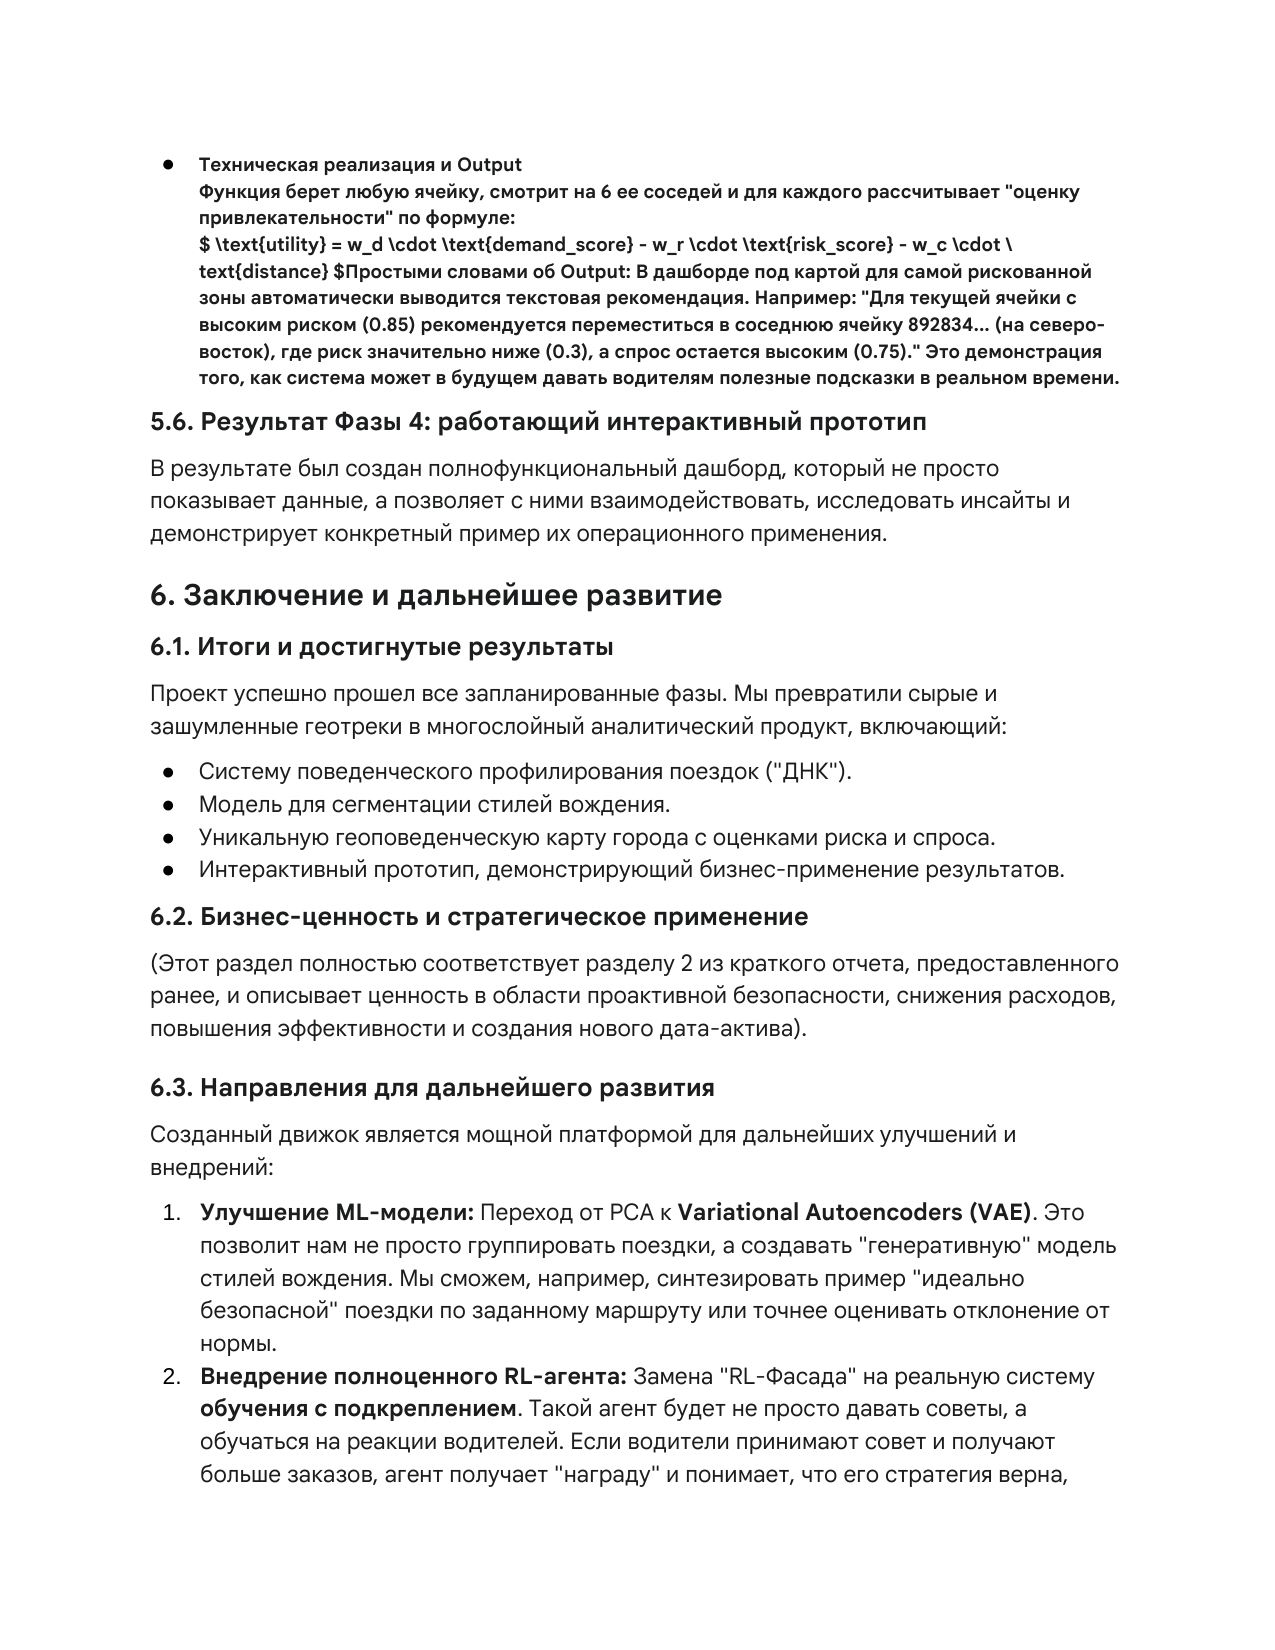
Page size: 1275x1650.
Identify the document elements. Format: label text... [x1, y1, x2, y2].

list Улучшение ML-модели: Переход от PCA к Variational Autoencoders (VAE). Это позволит нам не просто группировать поездки, а создавать "генеративную" модель стилей вождения. Мы сможем, например, синтезировать пример "идеально безопасной" поездки по заданному маршруту или точнее оценивать отклонение от нормы. [162, 1198, 1125, 1358]
subtitle 6.2. Бизнес-ценность и стратегическое применение [150, 901, 1125, 932]
list Систему поведенческого профилирования поездок ("ДНК"). [161, 757, 1125, 786]
subtitle Техническая реализация и Output Функция берет любую ячейку, смотрит на 6 ее соседей и для каждого рассчитывает "оценку привлекательности" по формуле: $ \text{utility} = w_d \cdot \text{demand_score} - w_r \cdot \text{risk_score} - w_c \cdot \text{distance} $Простыми словами об Output: В дашборде под картой для самой рискованной зоны автоматически выводится текстовая рекомендация. Например: "Для текущей ячейки с высоким риском (0.85) рекомендуется переместиться в соседнюю ячейку 892834... (на северо-восток), где риск значительно ниже (0.3), а спрос остается высоким (0.75)." Это демонстрация того, как система может в будущем давать водителям полезные подсказки в реальном времени. [161, 150, 1125, 390]
subtitle 6.3. Направления для дальнейшего развития [150, 1072, 1125, 1103]
list Модель для сегментации стилей вождения. [161, 790, 1125, 819]
text (Этот раздел полностью соответствует разделу 2 из краткого отчета, предоставленного ранее, и описывает ценность в области проактивной безопасности, снижения расходов, повышения эффективности и создания нового дата-актива). [150, 949, 1125, 1043]
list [162, 1362, 1125, 1489]
text Проект успешно прошел все запланированные фазы. Мы превратили сырые и зашумленные геотреки в многослойный аналитический продукт, включающий: [150, 679, 1125, 741]
text Созданный движок является мощной платформой для дальнейших улучшений и внедрений: [150, 1120, 1125, 1182]
list Интерактивный прототип, демонстрирующий бизнес-применение результатов. [161, 856, 1125, 884]
subtitle 6.1. Итоги и достигнутые результаты [150, 631, 1125, 663]
list Уникальную геоповеденческую карту города с оценками риска и спроса. [161, 823, 1125, 852]
subtitle 5.6. Результат Фазы 4: работающий интерактивный прототип [150, 406, 1125, 437]
text В результате был создан полнофункциональный дашборд, который не просто показывает данные, а позволяет с ними взаимодействовать, исследовать инсайты и демонстрирует конкретный пример их операционного применения. [150, 454, 1125, 548]
subtitle 6. Заключение и дальнейшее развитие [150, 577, 1125, 614]
